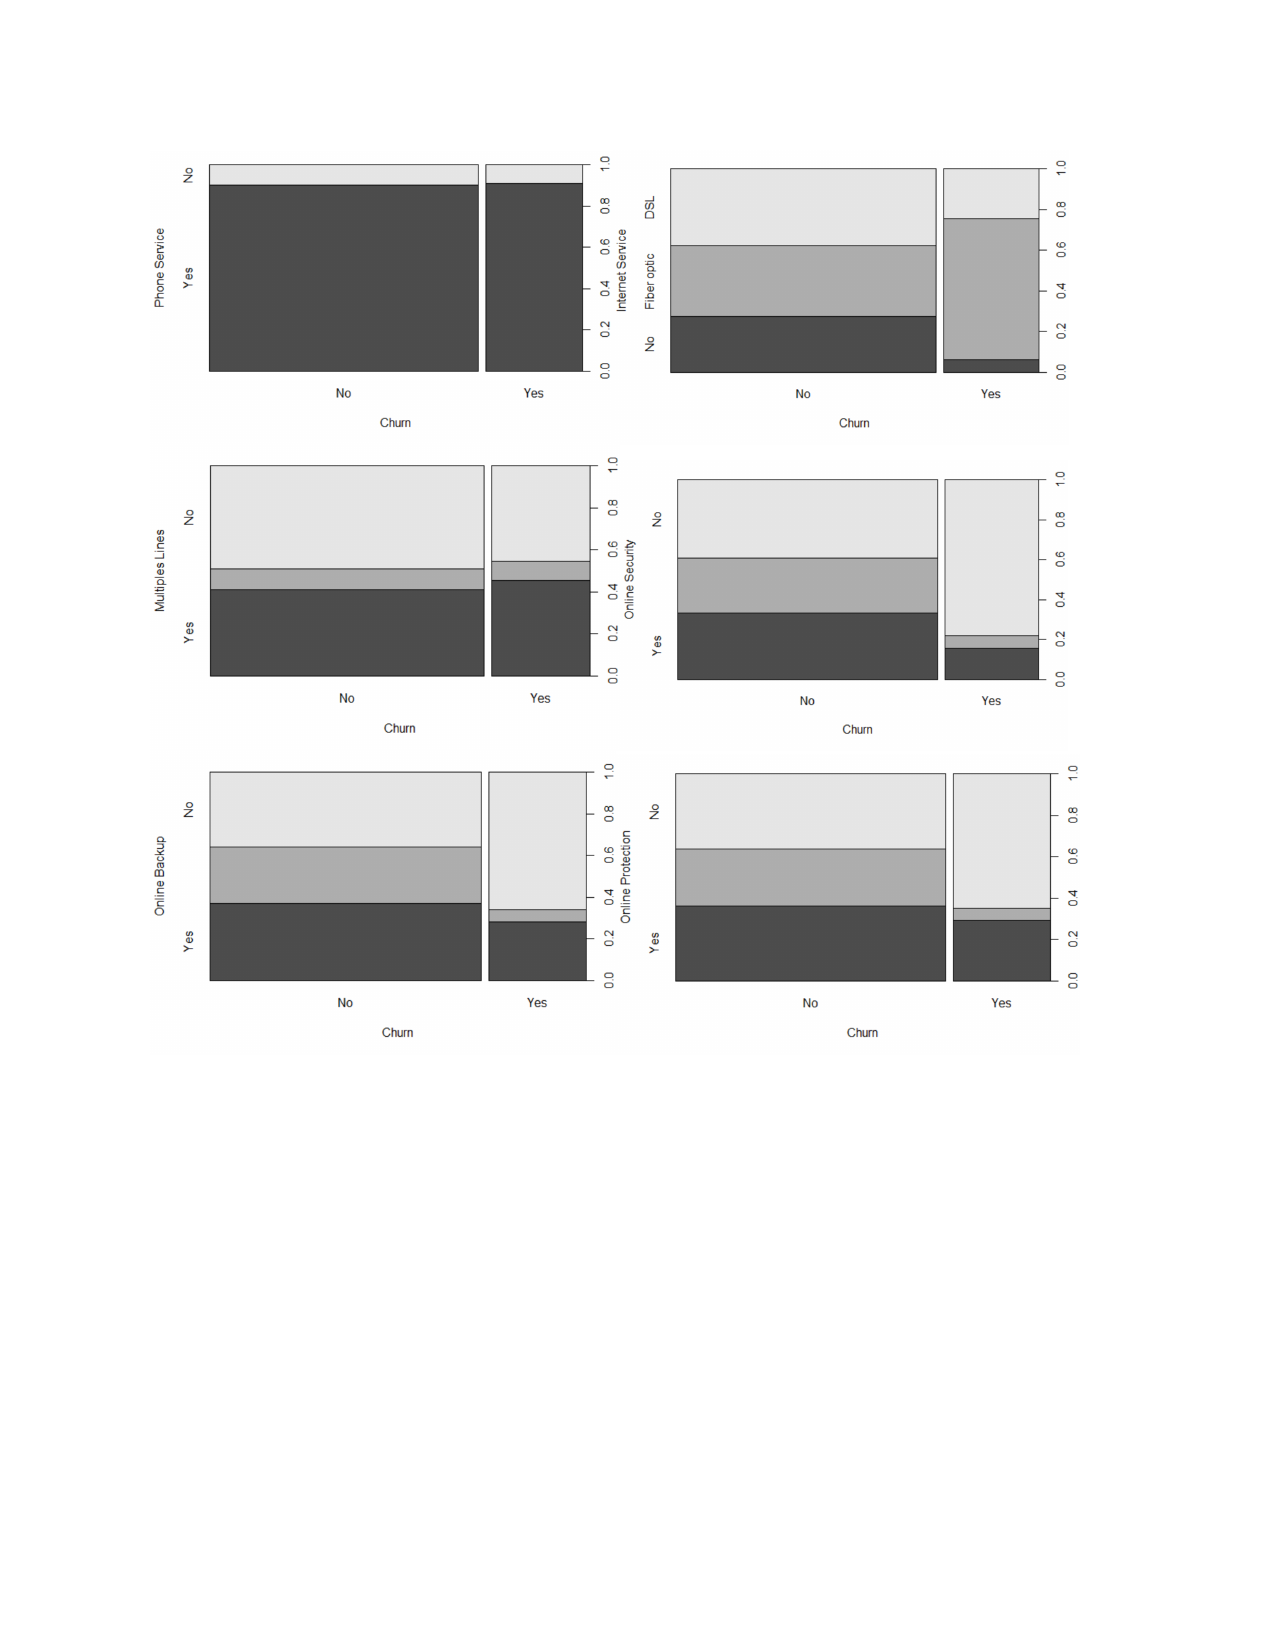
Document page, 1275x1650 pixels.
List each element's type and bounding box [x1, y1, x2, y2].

picture [150, 150, 1080, 1055]
